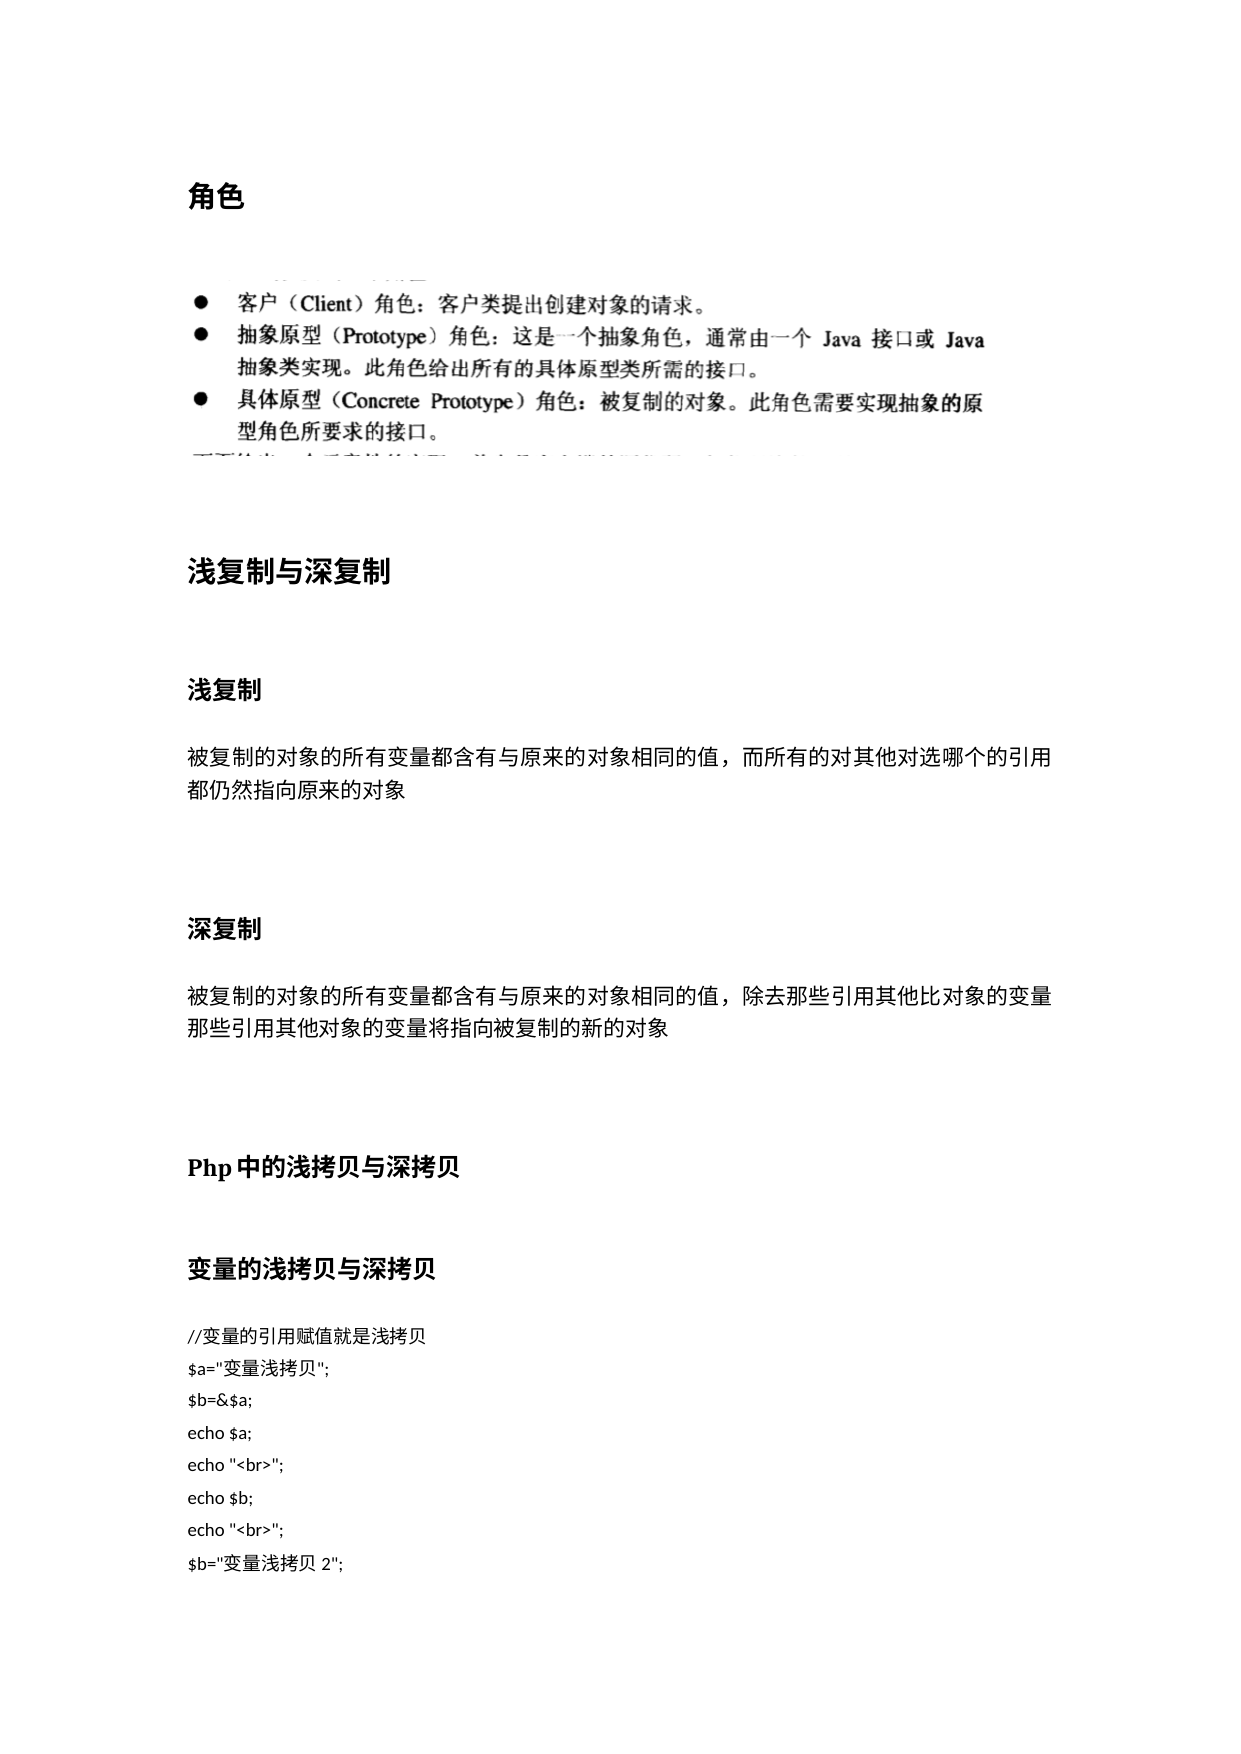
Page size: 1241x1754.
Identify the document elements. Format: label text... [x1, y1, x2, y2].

text $b="变量浅拷贝2"; [187, 1546, 1053, 1579]
text echo $a; [187, 1416, 1053, 1449]
text 被复制的对象的所有变量都含有与原来的对象相同的值，除去那些引用其他比对象的变量，那些引用其他对象的变量将指向被复制的新的对象 [187, 978, 1053, 1043]
text echo "<br>"; [187, 1449, 1053, 1481]
text $a="变量浅拷贝"; [187, 1351, 1053, 1384]
subtitle Php中的浅拷贝与深拷贝 [187, 1133, 1053, 1198]
subtitle 浅复制与深复制 [187, 537, 1053, 602]
text $b=&$a; [187, 1384, 1053, 1416]
text echo "<br>"; [187, 1514, 1053, 1546]
subtitle 深复制 [187, 895, 1053, 960]
subtitle 浅复制 [187, 656, 1053, 721]
picture [187, 280, 1053, 456]
subtitle 变量的浅拷贝与深拷贝 [187, 1235, 1053, 1300]
text //变量的引用赋值就是浅拷贝 [187, 1319, 1053, 1351]
text echo $b; [187, 1481, 1053, 1514]
subtitle 角色 [187, 162, 1053, 227]
text 被复制的对象的所有变量都含有与原来的对象相同的值，而所有的对其他对选哪个的引用都仍然指向原来的对象 [187, 740, 1053, 805]
